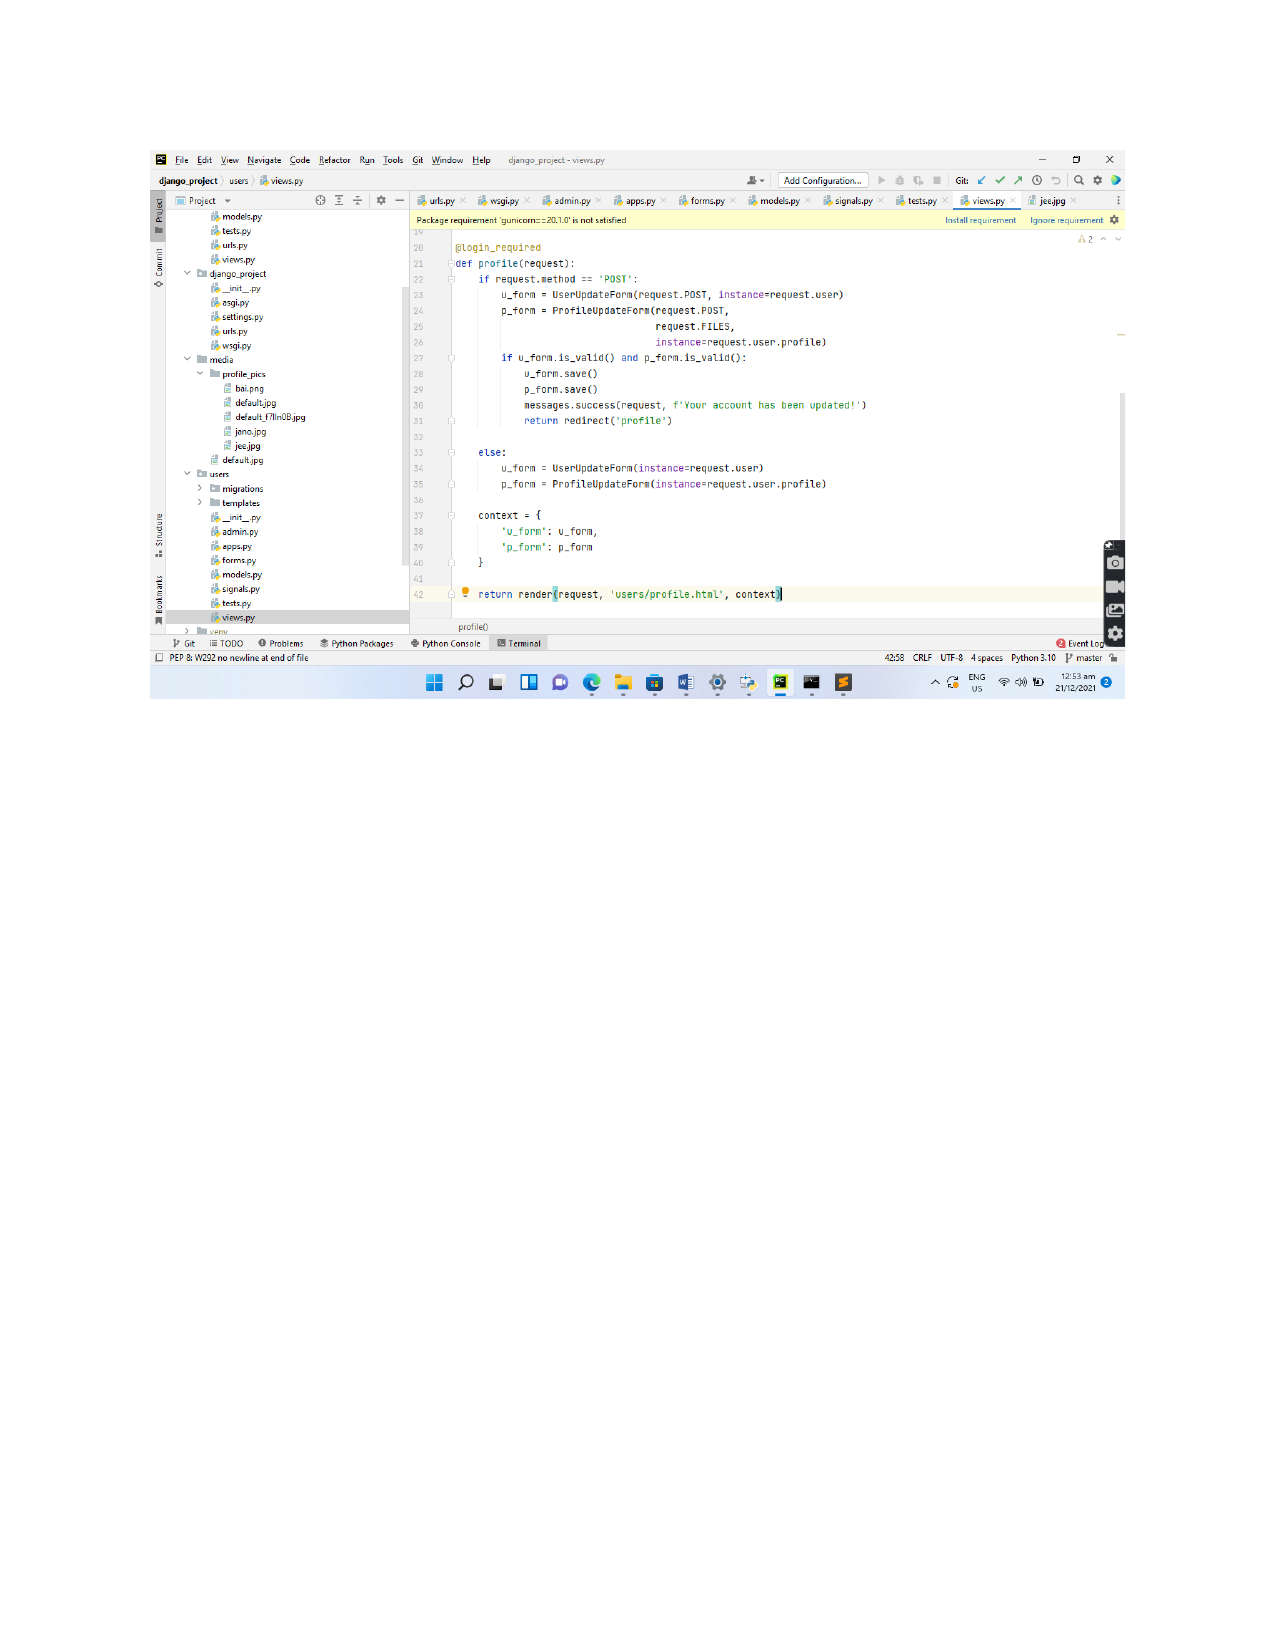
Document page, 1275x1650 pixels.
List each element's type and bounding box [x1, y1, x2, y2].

picture [150, 150, 1125, 699]
